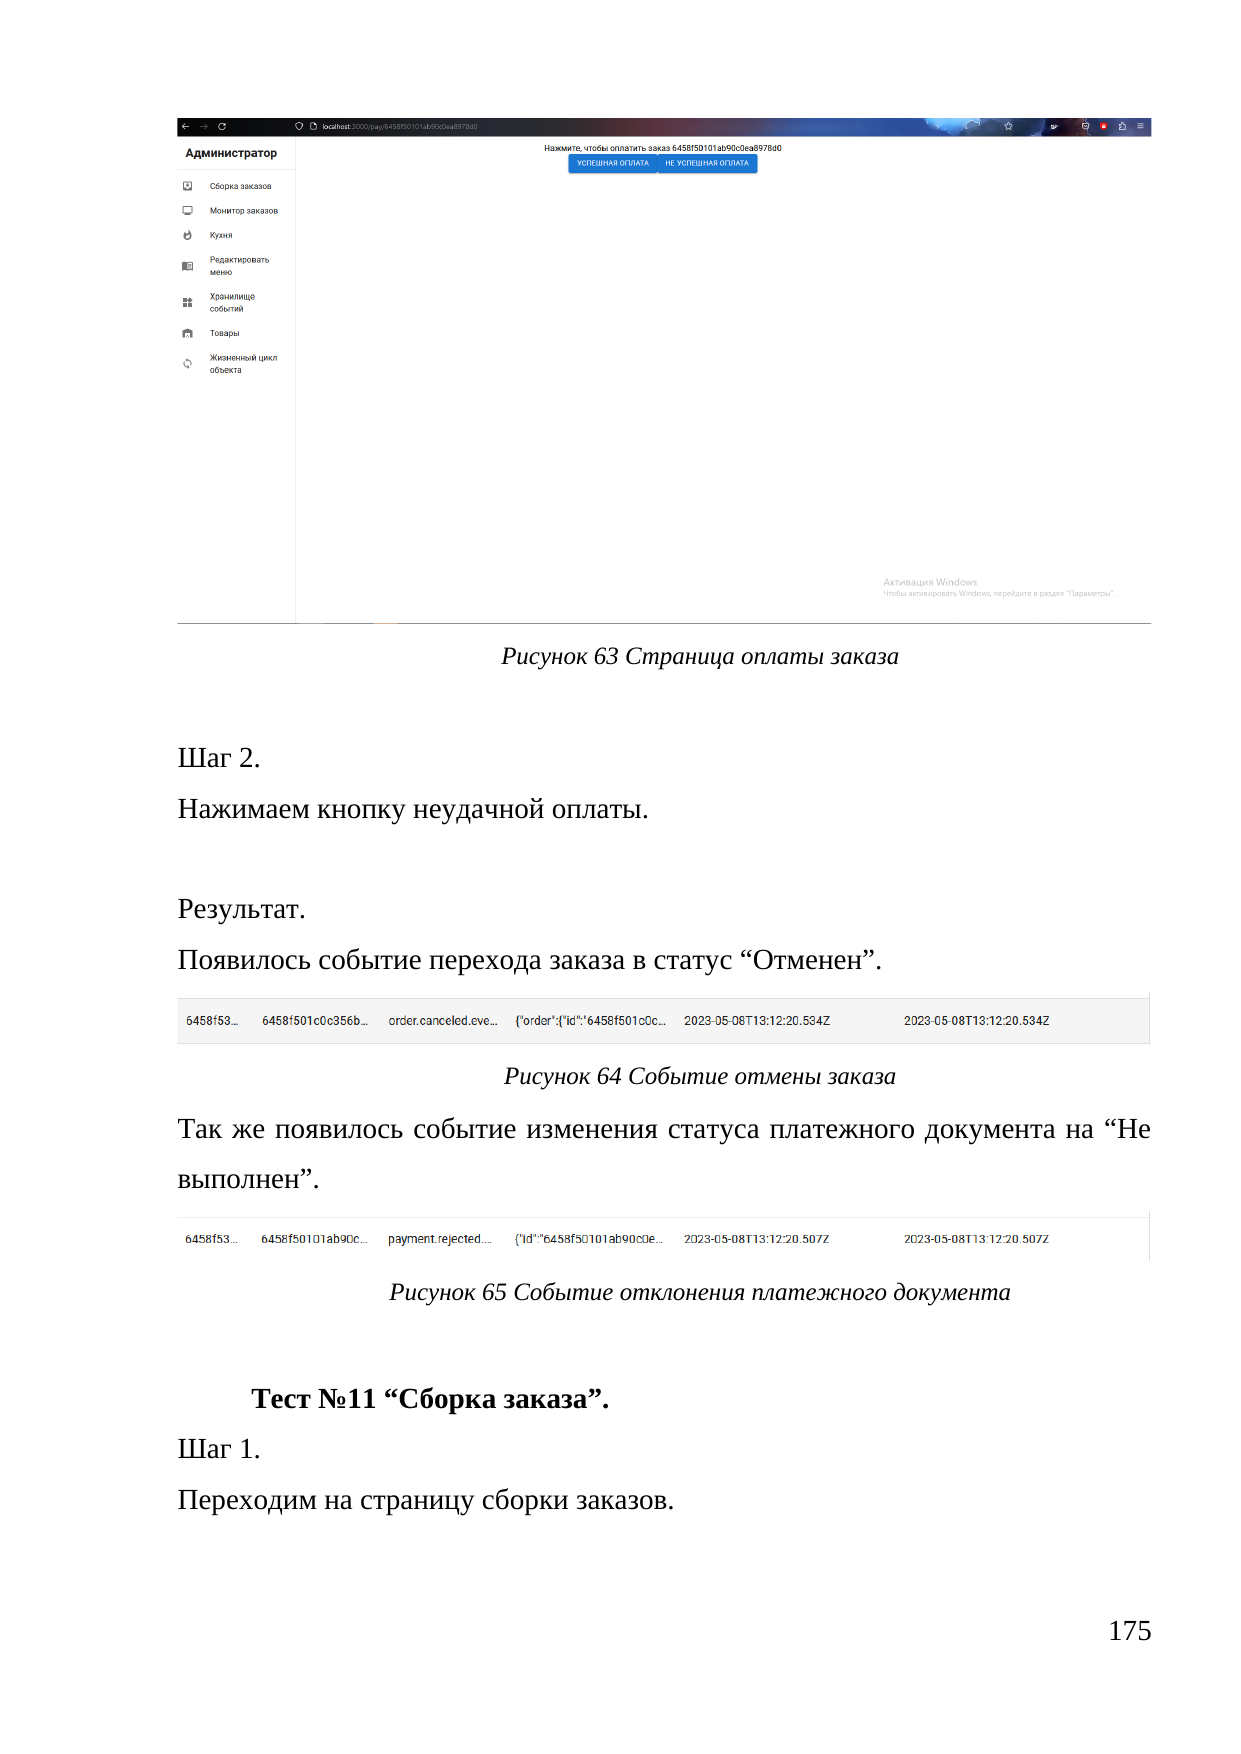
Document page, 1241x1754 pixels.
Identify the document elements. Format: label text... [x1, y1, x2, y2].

picture [177, 1211, 1152, 1261]
text Рисунок 65 Событие отклонения платежного документа [177, 1277, 1152, 1306]
text Переходим на страницу сборки заказов. [177, 1482, 1152, 1515]
text Появилось событие перехода заказа в статус “Отменен”. [177, 942, 1152, 975]
text Шаг 2. [177, 741, 1152, 774]
text Рисунок 63 Страница оплаты заказа [177, 641, 1152, 669]
text Результат. [177, 892, 1152, 925]
text Рисунок 64 Событие отмены заказа [177, 1061, 1152, 1090]
text Нажимаем кнопку неудачной оплаты. [177, 791, 1152, 824]
text Так же появилось событие изменения статуса платежного документа на “Не выполнен”. [177, 1111, 1152, 1195]
subtitle Тест №11 “Сборка заказа”. [177, 1381, 1152, 1415]
picture [177, 118, 1152, 624]
picture [177, 992, 1152, 1045]
text Шаг 1. [177, 1432, 1152, 1465]
